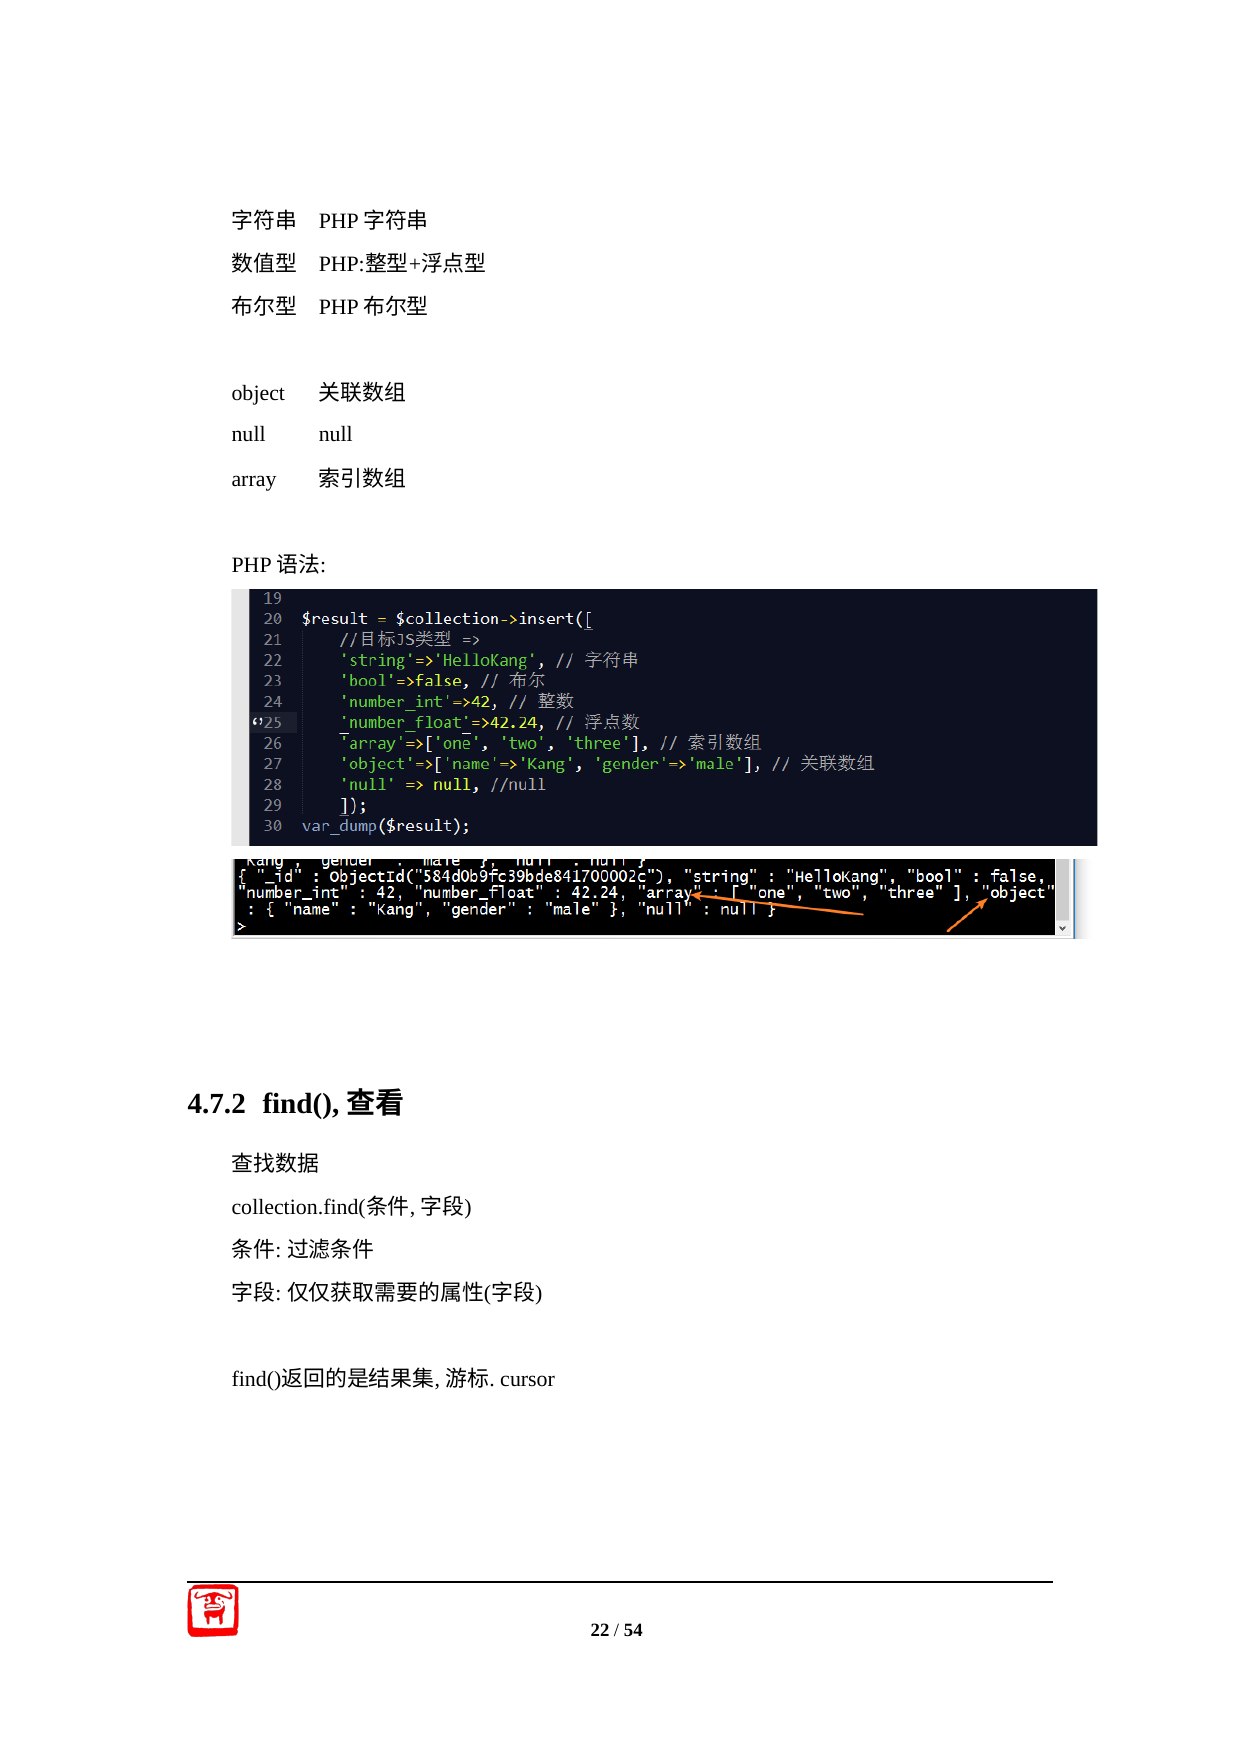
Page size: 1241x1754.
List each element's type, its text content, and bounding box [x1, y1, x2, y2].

text collection.find(条件, 字段) [187, 1188, 1053, 1221]
text 字段: 仅仅获取需要的属性(字段) [187, 1274, 1053, 1307]
subtitle find(), 查看 [187, 1068, 1053, 1133]
text 数值型 PHP:整型+浮点型 [187, 246, 1053, 278]
text find()返回的是结果集, 游标. cursor [187, 1360, 1053, 1393]
text 查找数据 [187, 1146, 1053, 1178]
text PHP语法: [187, 546, 1053, 579]
text 条件: 过滤条件 [187, 1231, 1053, 1264]
text array 索引数组 [187, 461, 1053, 493]
picture [187, 1584, 239, 1637]
text null null [187, 418, 1053, 450]
text object 关联数组 [187, 375, 1053, 407]
picture [231, 859, 1098, 939]
text 字符串 PHP字符串 [187, 203, 1053, 236]
text 布尔型 PHP布尔型 [187, 289, 1053, 321]
picture [231, 589, 1098, 846]
